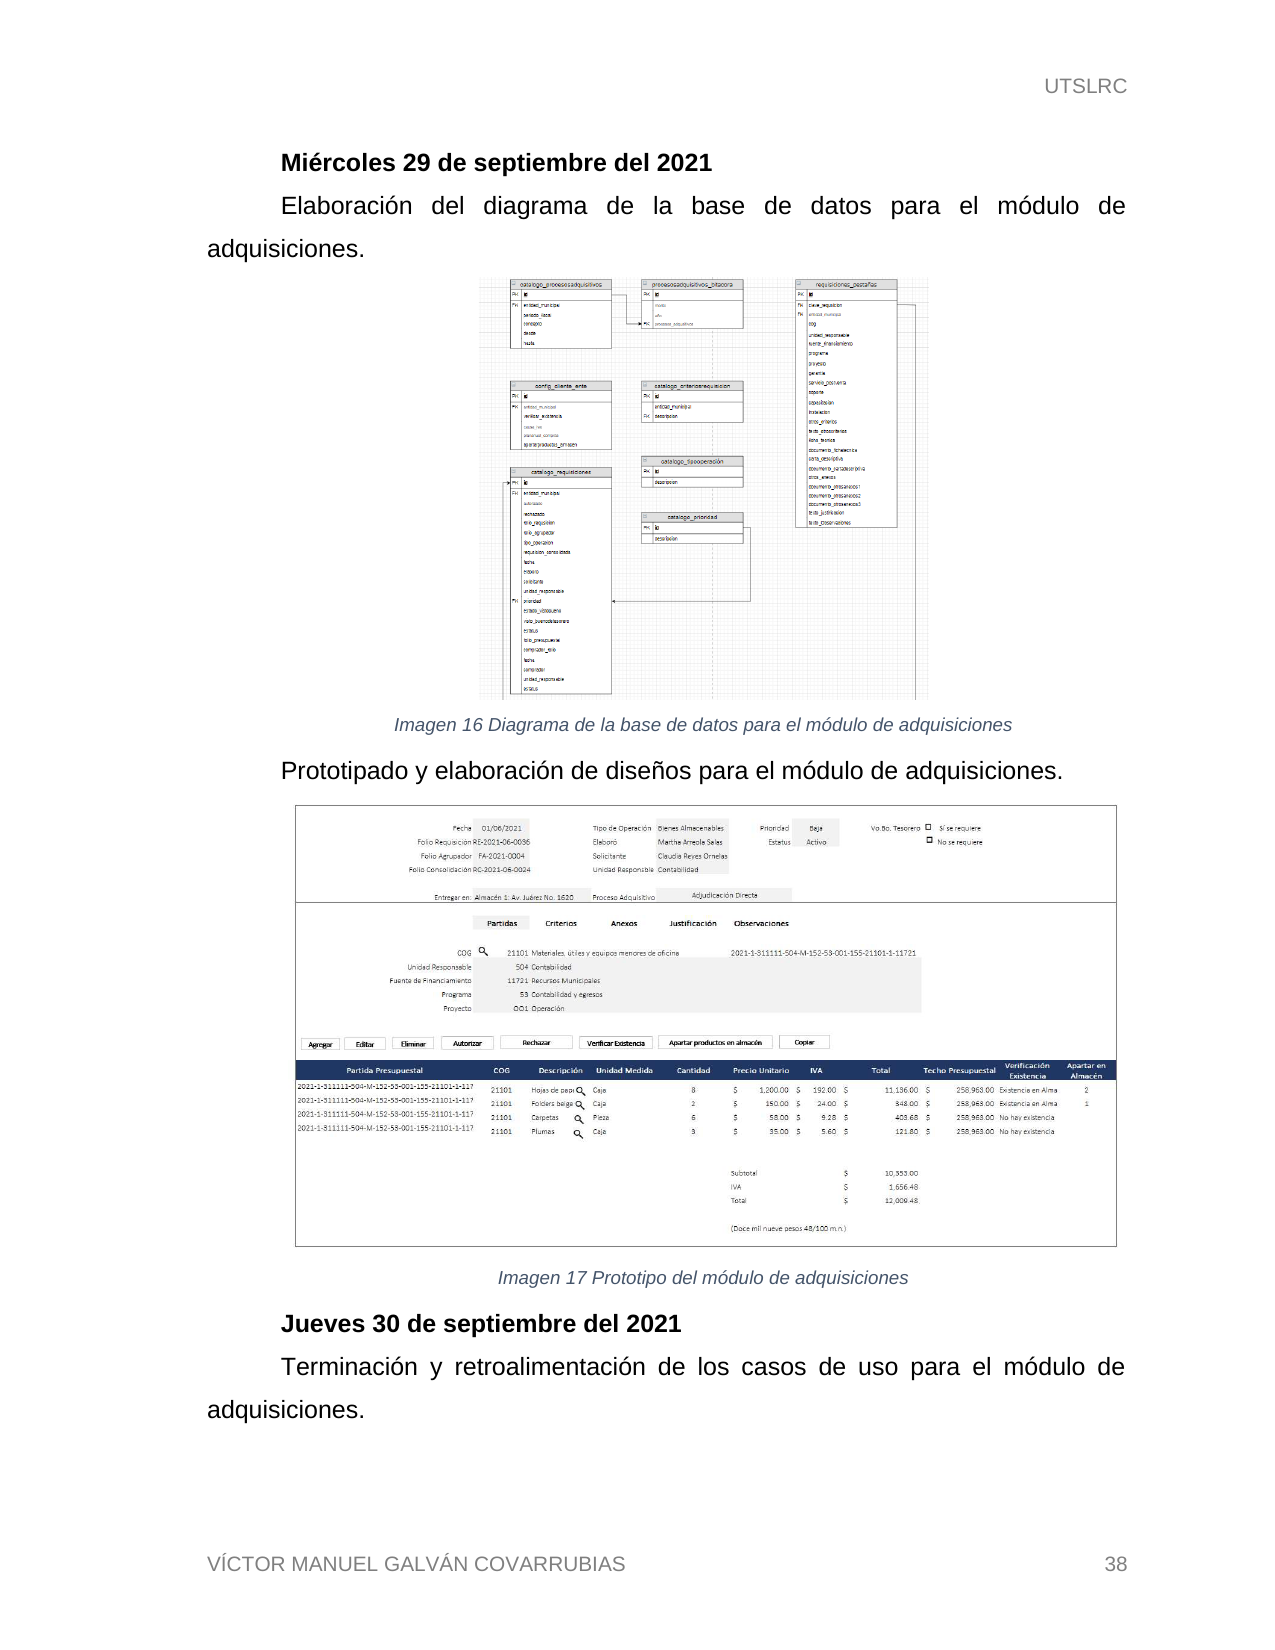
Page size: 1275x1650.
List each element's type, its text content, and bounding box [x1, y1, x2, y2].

text Terminación y retroalimentación de los casos de uso para el módulo de adquisiciones. [207, 1352, 1127, 1424]
text Elaboración del diagrama de la base de datos para el módulo de adquisiciones. [207, 191, 1127, 263]
text Imagen 17 Prototipo del módulo de adquisiciones [207, 1266, 1127, 1288]
text Prototipado y elaboración de diseños para el módulo de adquisiciones. [207, 756, 1127, 785]
text Imagen 16 Diagrama de la base de datos para el módulo de adquisiciones [207, 714, 1127, 736]
picture [478, 277, 929, 700]
text Jueves 30 de septiembre del 2021 [207, 1309, 1127, 1338]
text Miércoles 29 de septiembre del 2021 [207, 148, 1127, 176]
